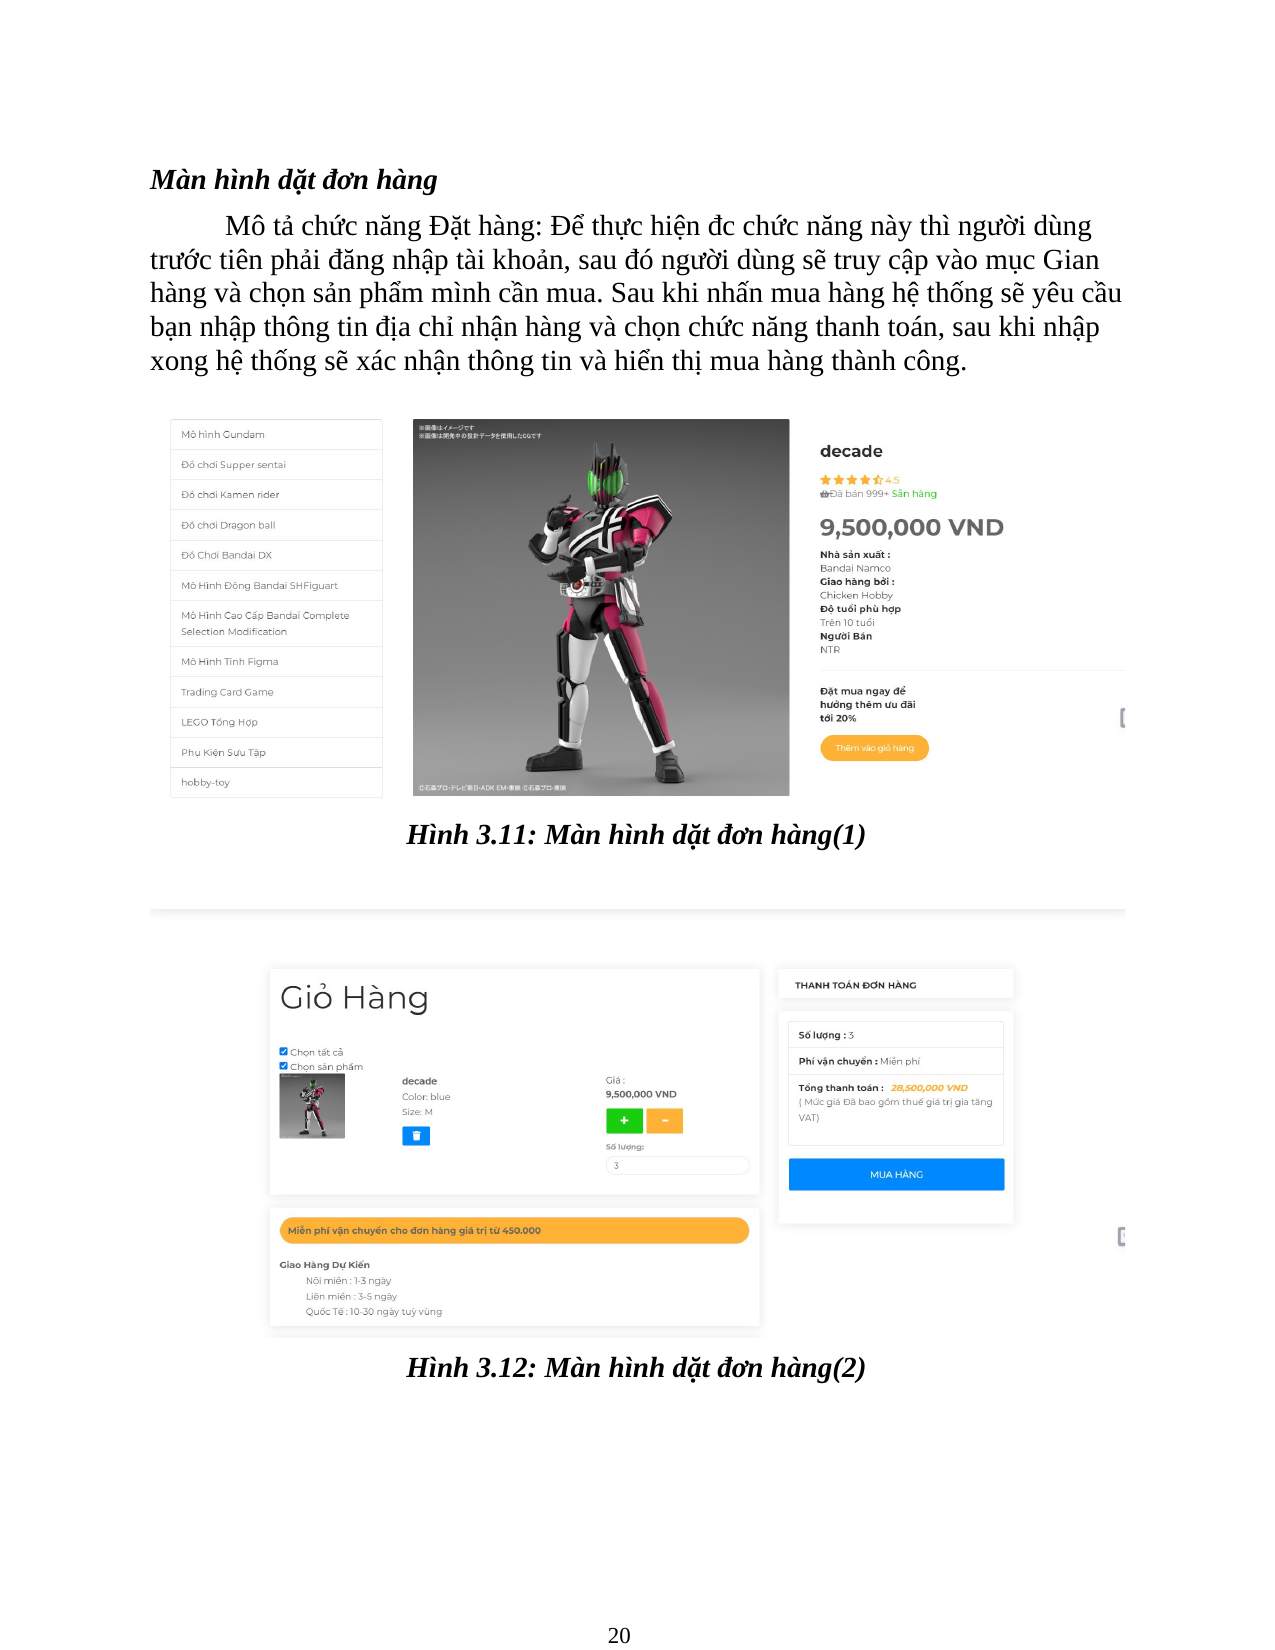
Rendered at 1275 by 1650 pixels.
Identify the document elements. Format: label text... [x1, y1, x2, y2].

picture [150, 388, 1125, 805]
picture [150, 909, 1125, 1338]
subtitle Màn hình dặt đơn hàng [150, 162, 1125, 196]
text Hình 3.11: Màn hình dặt đơn hàng(1) [150, 817, 1125, 851]
text Mô tả chức năng Đặt hàng: Để thực hiện đc chức năng này thì người dùng trước tiên phải đăng nhập tài khoản, sau đó người dùng sẽ truy cập vào mục Gian hàng và chọn sản phẩm mình cần mua. Sau khi nhấn mua hàng hệ thống sẽ yêu cầu bạn nhập thông tin địa chỉ nhận hàng và chọn chức năng thanh toán, sau khi nhập xong hệ thống sẽ xác nhận thông tin và hiển thị mua hàng thành công. [150, 208, 1125, 376]
text Hình 3.12: Màn hình dặt đơn hàng(2) [150, 1350, 1125, 1383]
